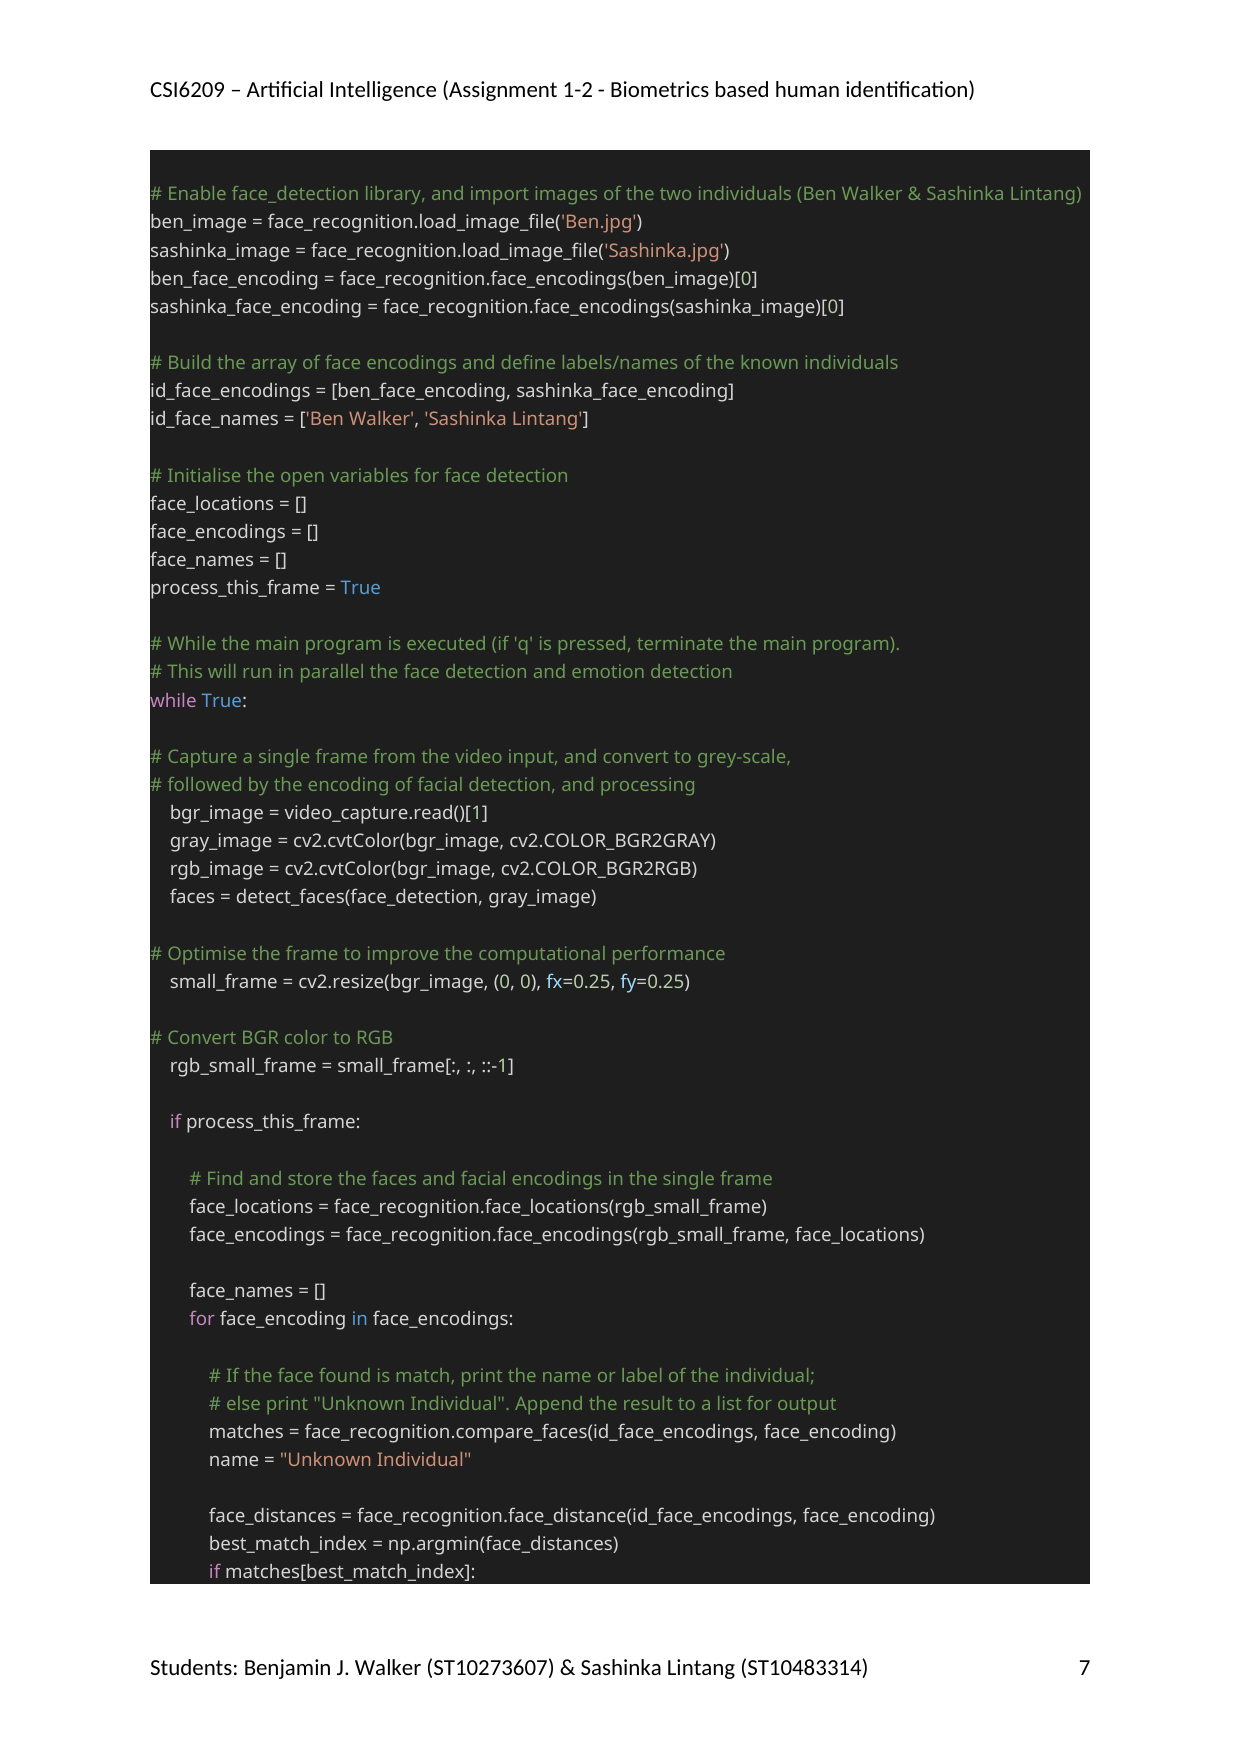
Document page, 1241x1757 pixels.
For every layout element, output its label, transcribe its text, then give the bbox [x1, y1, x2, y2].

text # While the main program is executed (if 'q' is pressed, terminate the main program). [150, 628, 1090, 656]
text sashinka_image = face_recognition.load_image_file('Sashinka.jpg') [150, 234, 1090, 262]
text face_names = [] [150, 1275, 1090, 1303]
text # else print "Unknown Individual". Append the result to a list for output [150, 1387, 1090, 1416]
text # Optimise the frame to improve the computational performance [150, 937, 1090, 966]
text ben_image = face_recognition.load_image_file('Ben.jpg') [150, 206, 1090, 234]
text bgr_image = video_capture.read()[1] [150, 797, 1090, 825]
text rgb_image = cv2.cvtColor(bgr_image, cv2.COLOR_BGR2RGB) [150, 853, 1090, 881]
text # Capture a single frame from the video input, and convert to grey-scale, [150, 741, 1090, 769]
text ben_face_encoding = face_recognition.face_encodings(ben_image)[0] [150, 262, 1090, 291]
text # Find and store the faces and facial encodings in the single frame [150, 1162, 1090, 1191]
text faces = detect_faces(face_detection, gray_image) [150, 881, 1090, 909]
text gray_image = cv2.cvtColor(bgr_image, cv2.COLOR_BGR2GRAY) [150, 825, 1090, 853]
text name = "Unknown Individual" [150, 1444, 1090, 1472]
text # followed by the encoding of facial detection, and processing [150, 769, 1090, 797]
text for face_encoding in face_encodings: [150, 1303, 1090, 1331]
text id_face_encodings = [ben_face_encoding, sashinka_face_encoding] [150, 375, 1090, 403]
text face_encodings = face_recognition.face_encodings(rgb_small_frame, face_locations) [150, 1219, 1090, 1247]
text face_encodings = [] [150, 516, 1090, 544]
text # Convert BGR color to RGB [150, 1022, 1090, 1050]
text id_face_names = ['Ben Walker', 'Sashinka Lintang'] [150, 403, 1090, 431]
text if matches[best_match_index]: [150, 1556, 1090, 1584]
text # If the face found is match, print the name or label of the individual; [150, 1359, 1090, 1387]
text face_locations = face_recognition.face_locations(rgb_small_frame) [150, 1191, 1090, 1219]
text face_names = [] [150, 544, 1090, 572]
text sashinka_face_encoding = face_recognition.face_encodings(sashinka_image)[0] [150, 291, 1090, 319]
text # Build the array of face encodings and define labels/names of the known individuals [150, 347, 1090, 375]
text small_frame = cv2.resize(bgr_image, (0, 0), fx=0.25, fy=0.25) [150, 966, 1090, 994]
text face_distances = face_recognition.face_distance(id_face_encodings, face_encoding) [150, 1500, 1090, 1528]
text rgb_small_frame = small_frame[:, :, ::-1] [150, 1050, 1090, 1078]
text # Initialise the open variables for face detection [150, 459, 1090, 487]
text while True: [150, 684, 1090, 712]
text best_match_index = np.argmin(face_distances) [150, 1528, 1090, 1556]
text # Enable face_detection library, and import images of the two individuals (Ben Walker & Sashinka Lintang) [150, 178, 1090, 206]
text face_locations = [] [150, 487, 1090, 516]
text matches = face_recognition.compare_faces(id_face_encodings, face_encoding) [150, 1416, 1090, 1444]
text if process_this_frame: [150, 1106, 1090, 1134]
text process_this_frame = True [150, 572, 1090, 600]
text # This will run in parallel the face detection and emotion detection [150, 656, 1090, 684]
